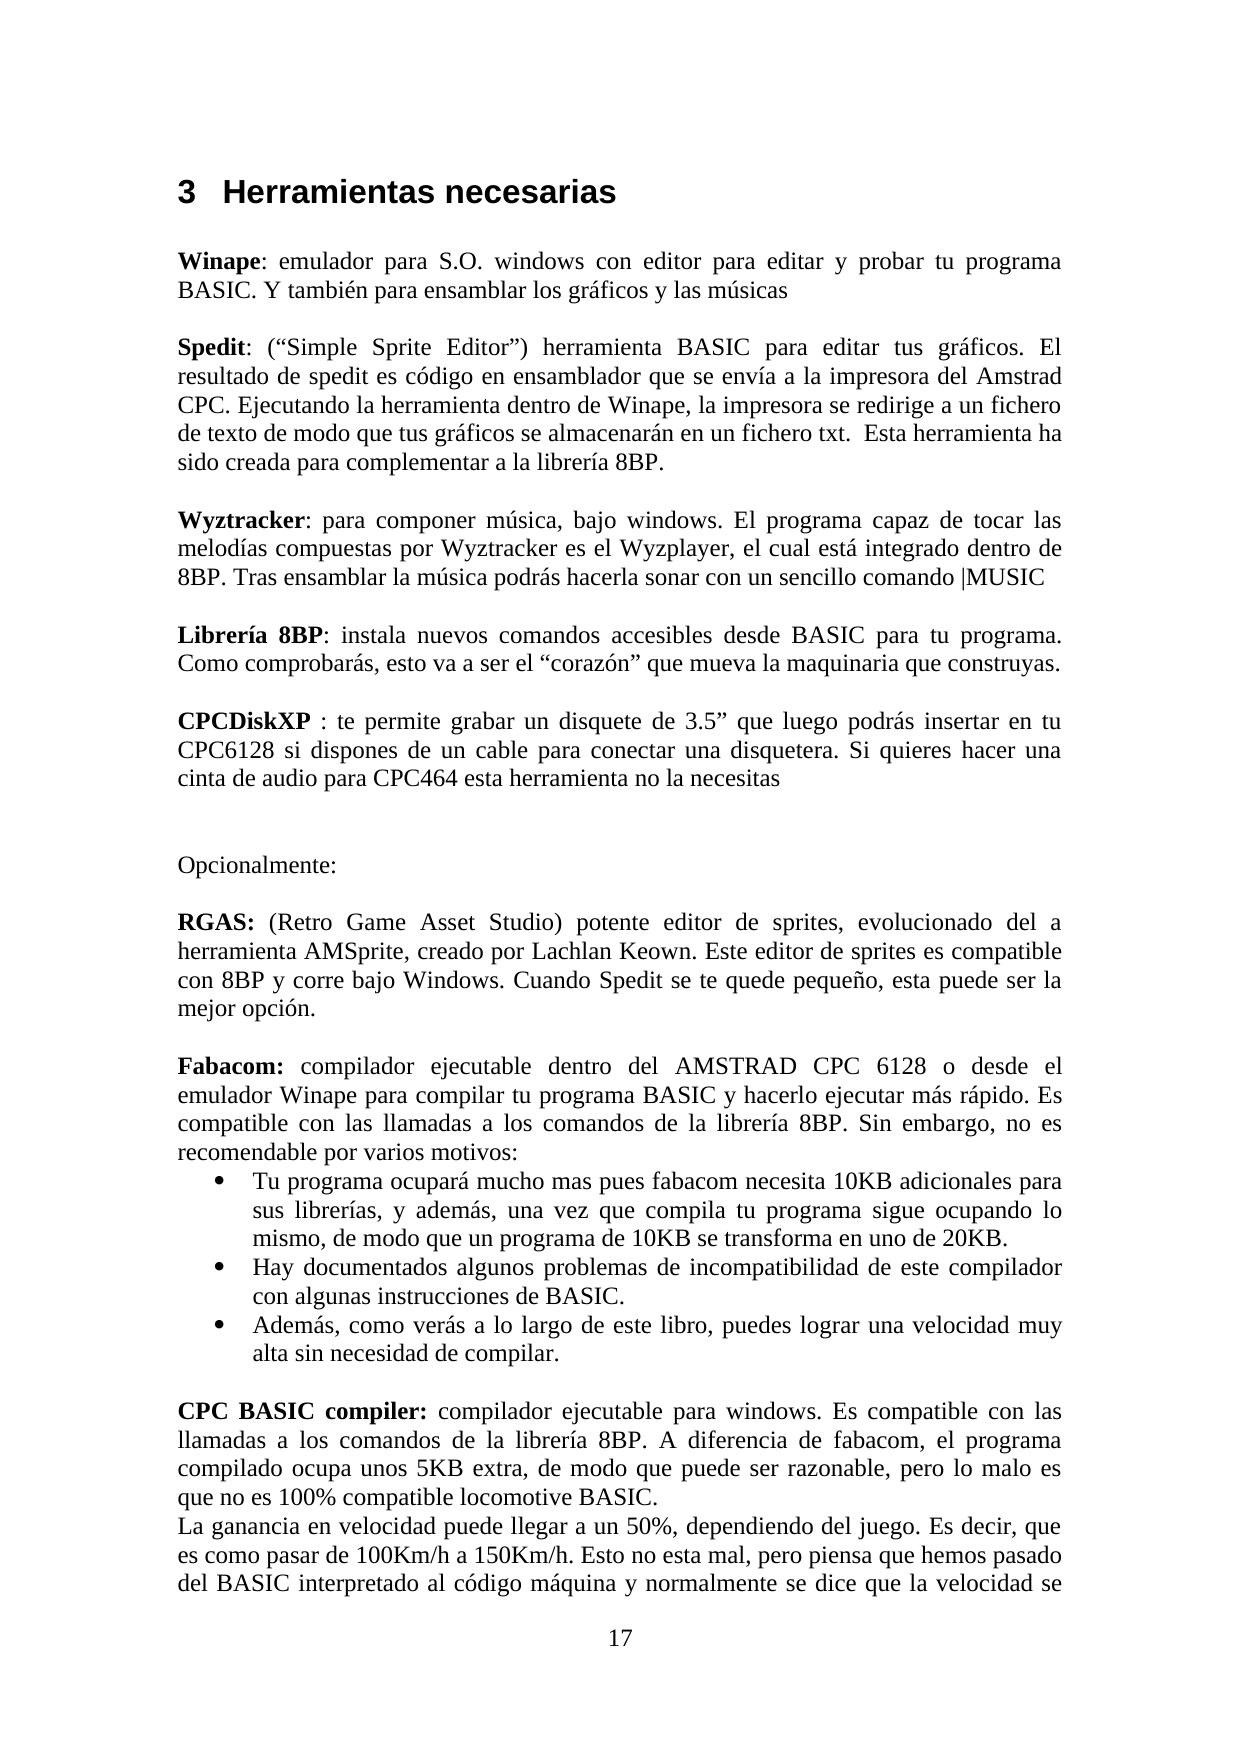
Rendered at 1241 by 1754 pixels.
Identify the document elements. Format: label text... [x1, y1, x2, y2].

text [177, 1511, 1063, 1597]
text Wyztracker: para componer música, bajo windows. El programa capaz de tocar las melodías compuestas por Wyztracker es el Wyzplayer, el cual está integrado dentro de 8BP. Tras ensamblar la música podrás hacerla sonar con un sencillo comando |MUSIC [177, 505, 1063, 591]
text Winape: emulador para S.O. windows con editor para editar y probar tu programa BASIC. Y también para ensamblar los gráficos y las músicas [177, 246, 1063, 303]
text Fabacom: compilador ejecutable dentro del AMSTRAD CPC 6128 o desde el emulador Winape para compilar tu programa BASIC y hacerlo ejecutar más rápido. Es compatible con las llamadas a los comandos de la librería 8BP. Sin embargo, no es recomendable por varios motivos: [177, 1051, 1063, 1166]
list Tu programa ocupará mucho mas pues fabacom necesita 10KB adicionales para sus librerías, y además, una vez que compila tu programa sigue ocupando lo mismo, de modo que un programa de 10KB se transforma en uno de 20KB. [215, 1166, 1063, 1252]
text RGAS: (Retro Game Asset Studio) potente editor de sprites, evolucionado del a herramienta AMSprite, creado por Lachlan Keown. Este editor de sprites es compatible con 8BP y corre bajo Windows. Cuando Spedit se te quede pequeño, esta puede ser la mejor opción. [177, 907, 1063, 1022]
list Además, como verás a lo largo de este libro, puedes lograr una velocidad muy alta sin necesidad de compilar. [215, 1310, 1063, 1367]
text CPCDiskXP : te permite grabar un disquete de 3.5” que luego podrás insertar en tu CPC6128 si dispones de un cable para conectar una disquetera. Si quieres hacer una cinta de audio para CPC464 esta herramienta no la necesitas [177, 706, 1063, 792]
subtitle Herramientas necesarias [177, 173, 1063, 211]
text Librería 8BP: instala nuevos comandos accesibles desde BASIC para tu programa. Como comprobarás, esto va a ser el “corazón” que mueva la maquinaria que construyas. [177, 620, 1063, 677]
text CPC BASIC compiler: compilador ejecutable para windows. Es compatible con las llamadas a los comandos de la librería 8BP. A diferencia de fabacom, el programa compilado ocupa unos 5KB extra, de modo que puede ser razonable, pero lo malo es que no es 100% compatible locomotive BASIC. [177, 1396, 1063, 1511]
list Hay documentados algunos problemas de incompatibilidad de este compilador con algunas instrucciones de BASIC. [215, 1252, 1063, 1310]
text Spedit: (“Simple Sprite Editor”) herramienta BASIC para editar tus gráficos. El resultado de spedit es código en ensamblador que se envía a la impresora del Amstrad CPC. Ejecutando la herramienta dentro de Winape, la impresora se redirige a un fichero de texto de modo que tus gráficos se almacenarán en un fichero txt. Esta herramienta ha sido creada para complementar a la librería 8BP. [177, 332, 1063, 476]
text Opcionalmente: [177, 850, 1063, 878]
